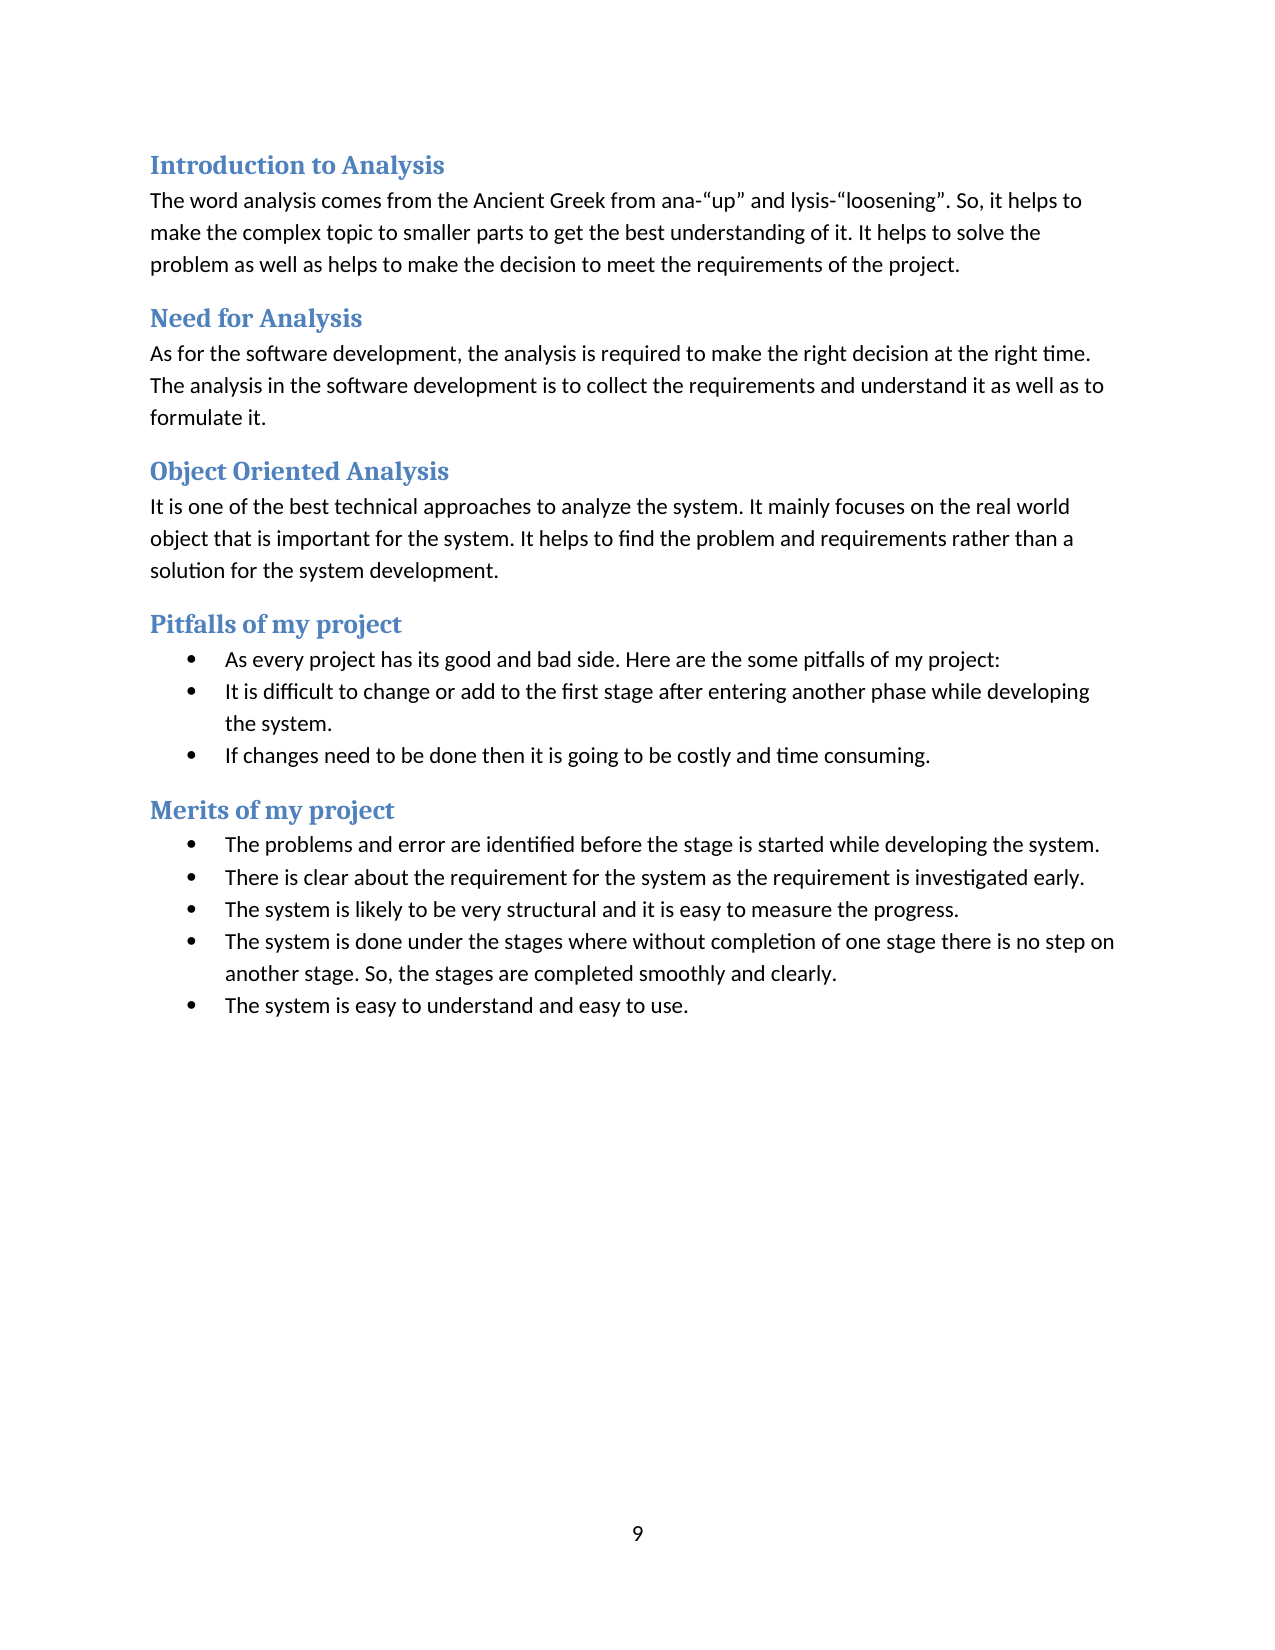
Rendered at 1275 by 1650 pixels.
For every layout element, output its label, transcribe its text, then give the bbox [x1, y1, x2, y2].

text As for the software development, the analysis is required to make the right decision at the right time. The analysis in the software development is to collect the requirements and understand it as well as to formulate it. [150, 339, 1125, 431]
subtitle Introduction to Analysis [150, 150, 1125, 181]
subtitle Object Oriented Analysis [150, 456, 1125, 487]
list If changes need to be done then it is going to be costly and time consuming. [187, 742, 1125, 770]
text It is one of the best technical approaches to analyze the system. It mainly focuses on the real world object that is important for the system. It helps to find the problem and requirements rather than a solution for the system development. [150, 492, 1125, 584]
subtitle Merits of my project [150, 795, 1125, 826]
list The system is likely to be very structural and it is easy to measure the progress. [187, 895, 1125, 923]
list It is difficult to change or add to the first stage after entering another phase while developing the system. [187, 677, 1125, 737]
text The word analysis comes from the Ancient Greek from ana-“up” and lysis-“loosening”. So, it helps to make the complex topic to smaller parts to get the best understanding of it. It helps to solve the problem as well as helps to make the decision to meet the requirements of the project. [150, 186, 1125, 278]
list There is clear about the requirement for the system as the requirement is investigated early. [187, 863, 1125, 891]
list The system is easy to understand and easy to use. [187, 991, 1125, 1019]
subtitle Pitfalls of my project [150, 609, 1125, 641]
subtitle Need for Analysis [150, 303, 1125, 334]
list The system is done under the stages where without completion of one stage there is no step on another stage. So, the stages are completed smoothly and clearly. [187, 927, 1125, 987]
list The problems and error are identified before the stage is started while developing the system. [187, 830, 1125, 858]
list As every project has its good and bad side. Here are the some pitfalls of my project: [187, 645, 1125, 673]
